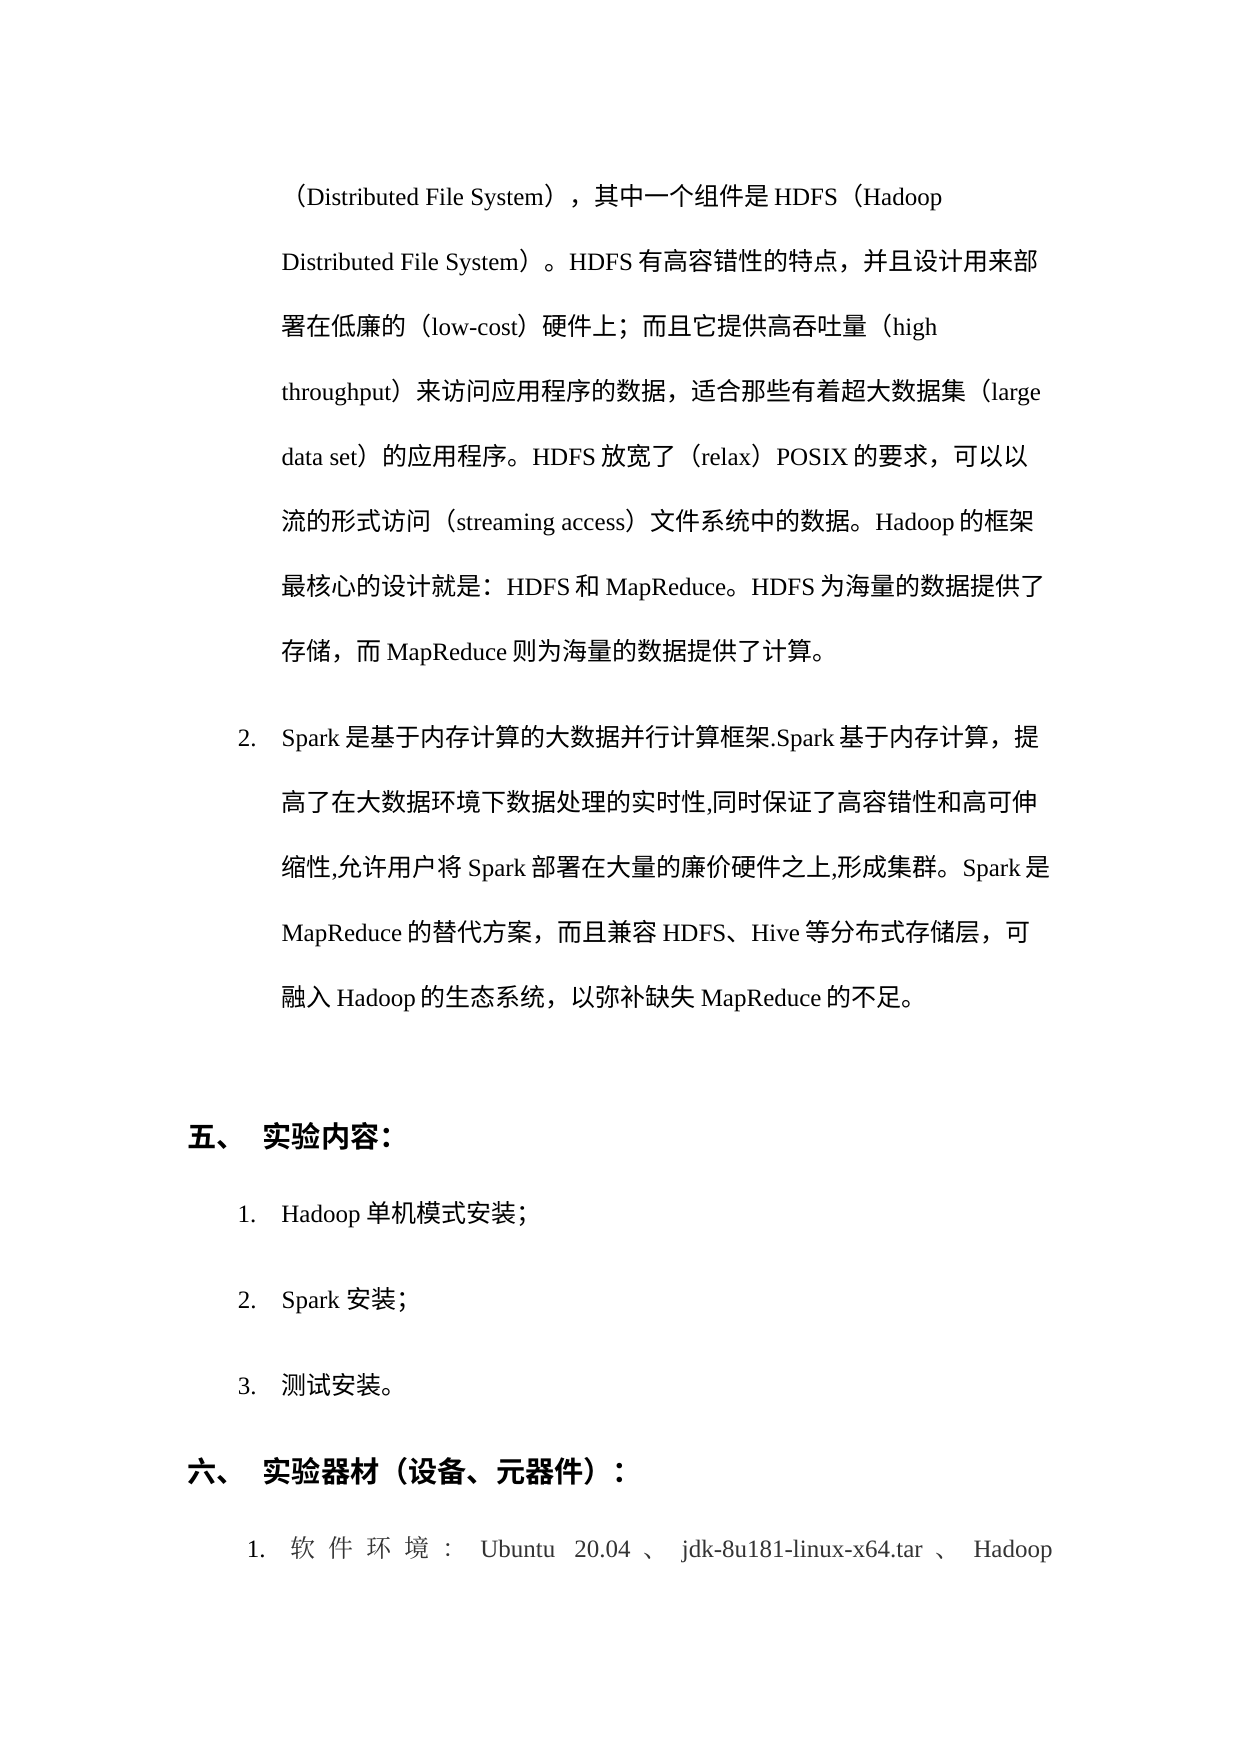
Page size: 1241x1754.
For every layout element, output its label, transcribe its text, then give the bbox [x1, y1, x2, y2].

list Spark 安装； [238, 1265, 1053, 1330]
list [247, 1514, 1053, 1579]
list 实验器材（设备、元器件）： [187, 1437, 1053, 1502]
list 实验内容： [187, 1102, 1053, 1167]
list Hadoop 单机模式安装； [237, 1179, 1053, 1244]
list Spark是基于内存计算的大数据并行计算框架.Spark基于内存计算，提高了在大数据环境下数据处理的实时性,同时保证了高容错性和高可伸缩性,允许用户将Spark部署在大量的廉价硬件之上,形成集群。Spark是MapReduce的替代方案，而且兼容HDFS、Hive等分布式存储层，可融入Hadoop的生态系统，以弥补缺失MapReduce的不足。 [238, 703, 1053, 1028]
list 测试安装。 [238, 1351, 1053, 1416]
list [238, 162, 1053, 682]
